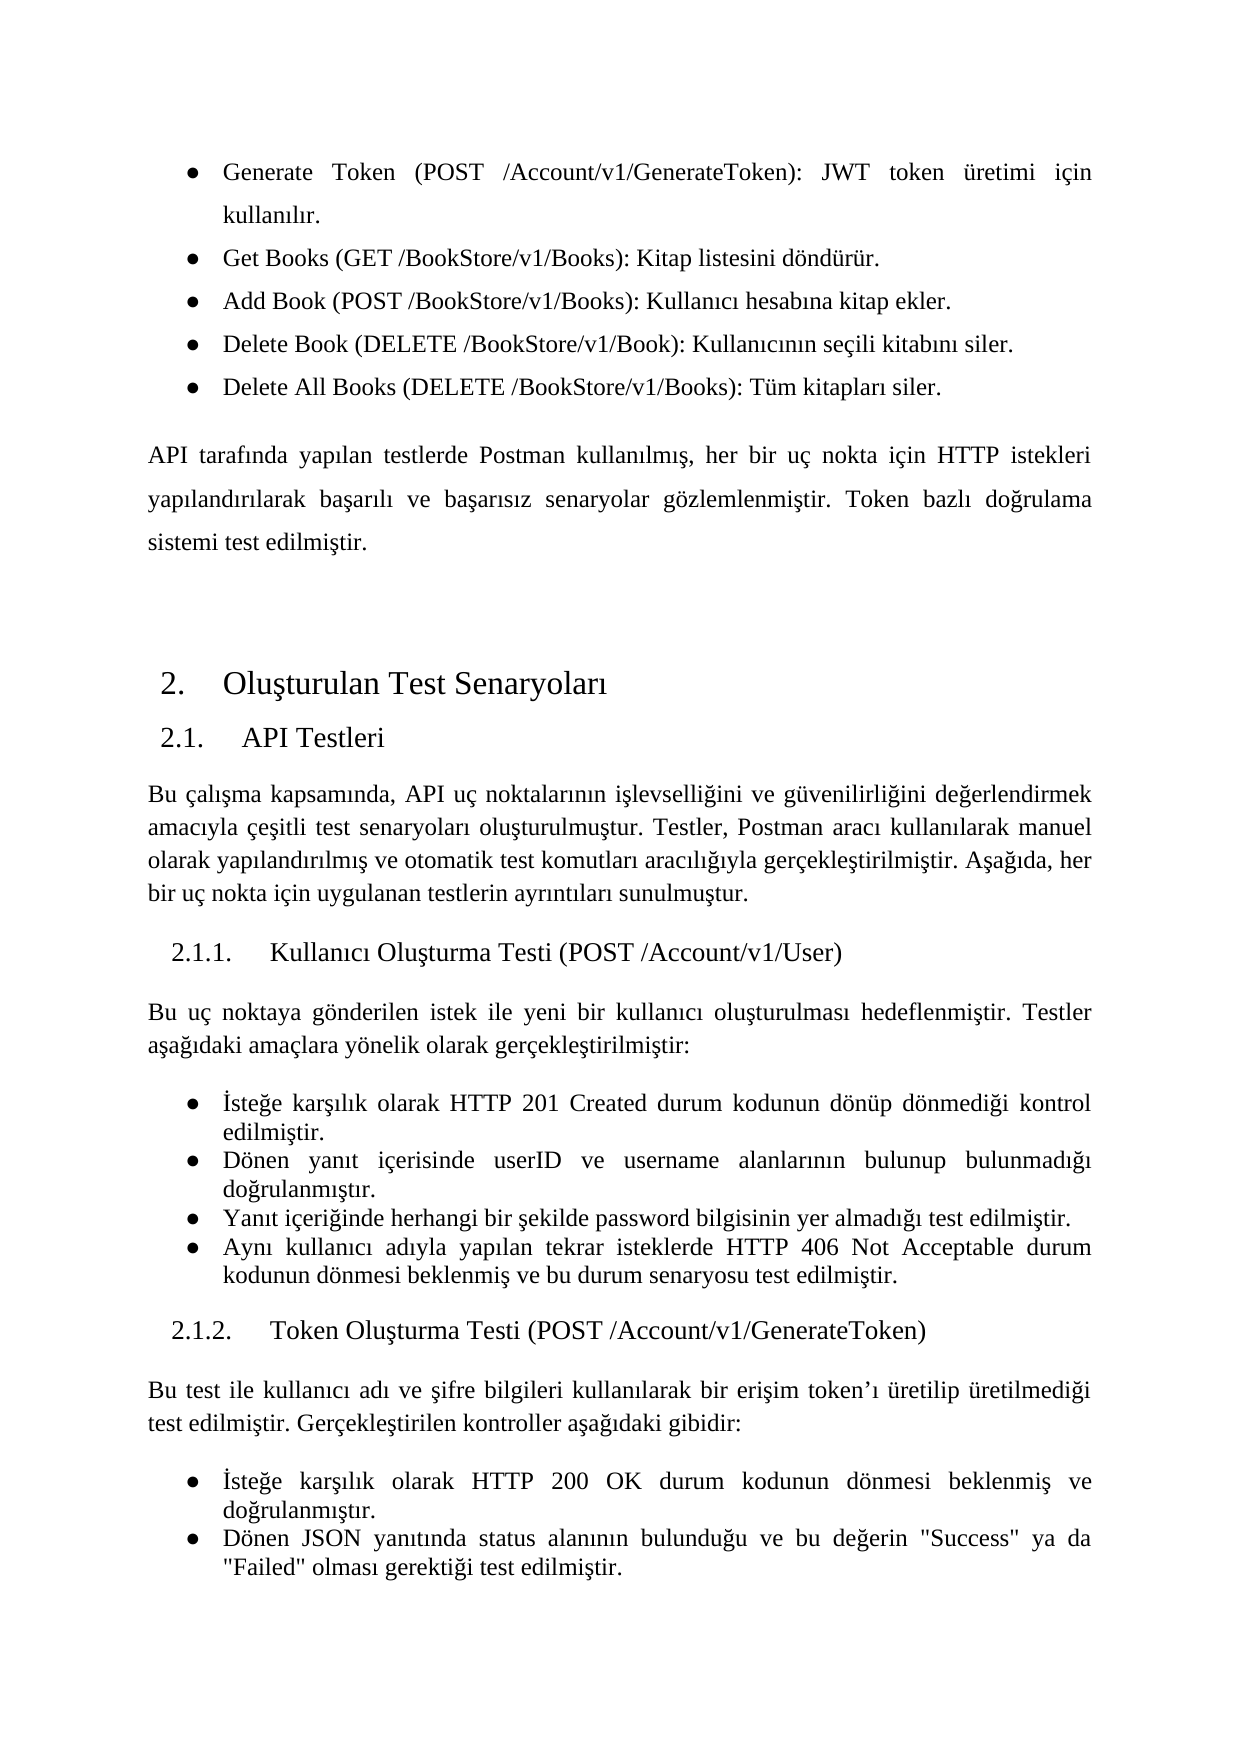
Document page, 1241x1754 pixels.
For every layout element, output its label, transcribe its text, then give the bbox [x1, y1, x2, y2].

list Delete Book (DELETE /BookStore/v1/Book): Kullanıcının seçili kitabını siler. [185, 329, 1093, 358]
subtitle Token Oluşturma Testi (POST /Account/v1/GenerateToken) [232, 1314, 1093, 1345]
text Bu uç noktaya gönderilen istek ile yeni bir kullanıcı oluşturulması hedeflenmiştir. Testler aşağıdaki amaçlara yönelik olarak gerçekleştirilmiştir: [148, 997, 1093, 1059]
text Bu test ile kullanıcı adı ve şifre bilgileri kullanılarak bir erişim token’ı üretilip üretilmediği test edilmiştir. Gerçekleştirilen kontroller aşağıdaki gibidir: [148, 1375, 1093, 1437]
list Add Book (POST /BookStore/v1/Books): Kullanıcı hesabına kitap ekler. [185, 286, 1093, 315]
subtitle Kullanıcı Oluşturma Testi (POST /Account/v1/User) [232, 936, 1093, 967]
list İsteğe karşılık olarak HTTP 200 OK durum kodunun dönmesi beklenmiş ve doğrulanmıştır. [185, 1466, 1093, 1523]
text API tarafında yapılan testlerde Postman kullanılmış, her bir uç nokta için HTTP istekleri yapılandırılarak başarılı ve başarısız senaryolar gözlemlenmiştir. Token bazlı doğrulama sistemi test edilmiştir. [148, 441, 1093, 556]
text Bu çalışma kapsamında, API uç noktalarının işlevselliğini ve güvenilirliğini değerlendirmek amacıyla çeşitli test senaryoları oluşturulmuştur. Testler, Postman aracı kullanılarak manuel olarak yapılandırılmış ve otomatik test komutları aracılığıyla gerçekleştirilmiştir. Aşağıda, her bir uç nokta için uygulanan testlerin ayrıntıları sunulmuştur. [148, 779, 1093, 907]
list Dönen yanıt içerisinde userID ve username alanlarının bulunup bulunmadığı doğrulanmıştır. [185, 1145, 1093, 1203]
list Aynı kullanıcı adıyla yapılan tekrar isteklerde HTTP 406 Not Acceptable durum kodunun dönmesi beklenmiş ve bu durum senaryosu test edilmiştir. [185, 1232, 1093, 1289]
list Delete All Books (DELETE /BookStore/v1/Books): Tüm kitapları siler. [185, 372, 1093, 401]
list Dönen JSON yanıtında status alanının bulunduğu ve bu değerin "Success" ya da "Failed" olması gerektiği test edilmiştir. [185, 1523, 1093, 1581]
subtitle API Testleri [204, 721, 1093, 754]
list Generate Token (POST /Account/v1/GenerateToken): JWT token üretimi için kullanılır. [185, 157, 1093, 229]
list Yanıt içeriğinde herhangi bir şekilde password bilgisinin yer almadığı test edilmiştir. [185, 1203, 1093, 1232]
list Get Books (GET /BookStore/v1/Books): Kitap listesini döndürür. [185, 243, 1093, 272]
subtitle Oluşturulan Test Senaryoları [185, 663, 1093, 701]
list İsteğe karşılık olarak HTTP 201 Created durum kodunun dönüp dönmediği kontrol edilmiştir. [185, 1088, 1093, 1145]
